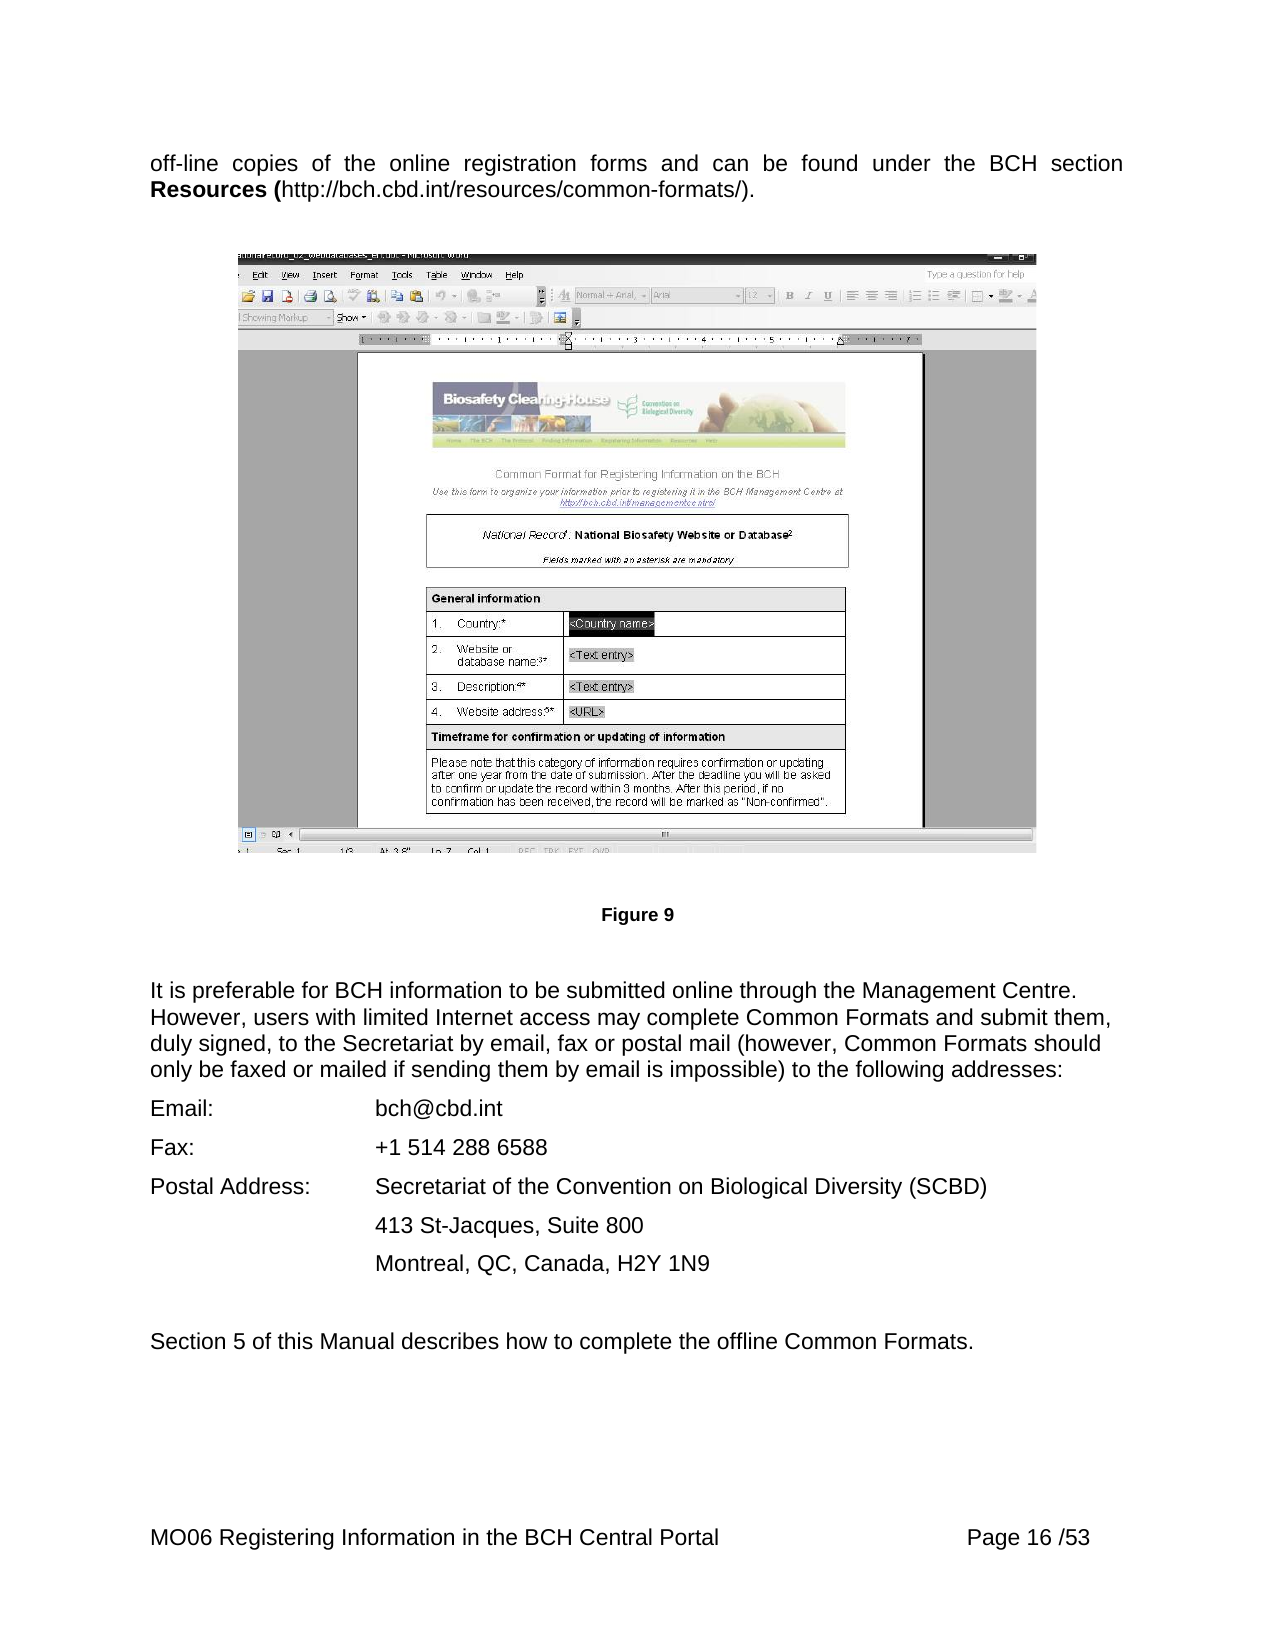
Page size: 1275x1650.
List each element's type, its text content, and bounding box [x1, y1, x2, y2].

text Figure 9 [150, 904, 1125, 926]
text Fax: +1 514 288 6588 [150, 1134, 1125, 1160]
picture [238, 254, 1037, 853]
text Postal Address: Secretariat of the Convention on Biological Diversity (SCBD) [150, 1173, 1125, 1199]
text Montreal, QC, Canada, H2Y 1N9 [150, 1250, 1125, 1277]
text It is preferable for BCH information to be submitted online through the Management Centre. However, users with limited Internet access may complete Common Formats and submit them, duly signed, to the Secretariat by email, fax or postal mail (however, Common Formats should only be faxed or mailed if sending them by email is impossible) to the following addresses: [150, 977, 1124, 1082]
text Email: bch@cbd.int [150, 1095, 1125, 1121]
text 413 St-Jacques, Suite 800 [150, 1212, 1125, 1238]
text Section 5 of this Manual describes how to complete the offline Common Formats. [150, 1328, 1124, 1354]
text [150, 150, 1124, 203]
